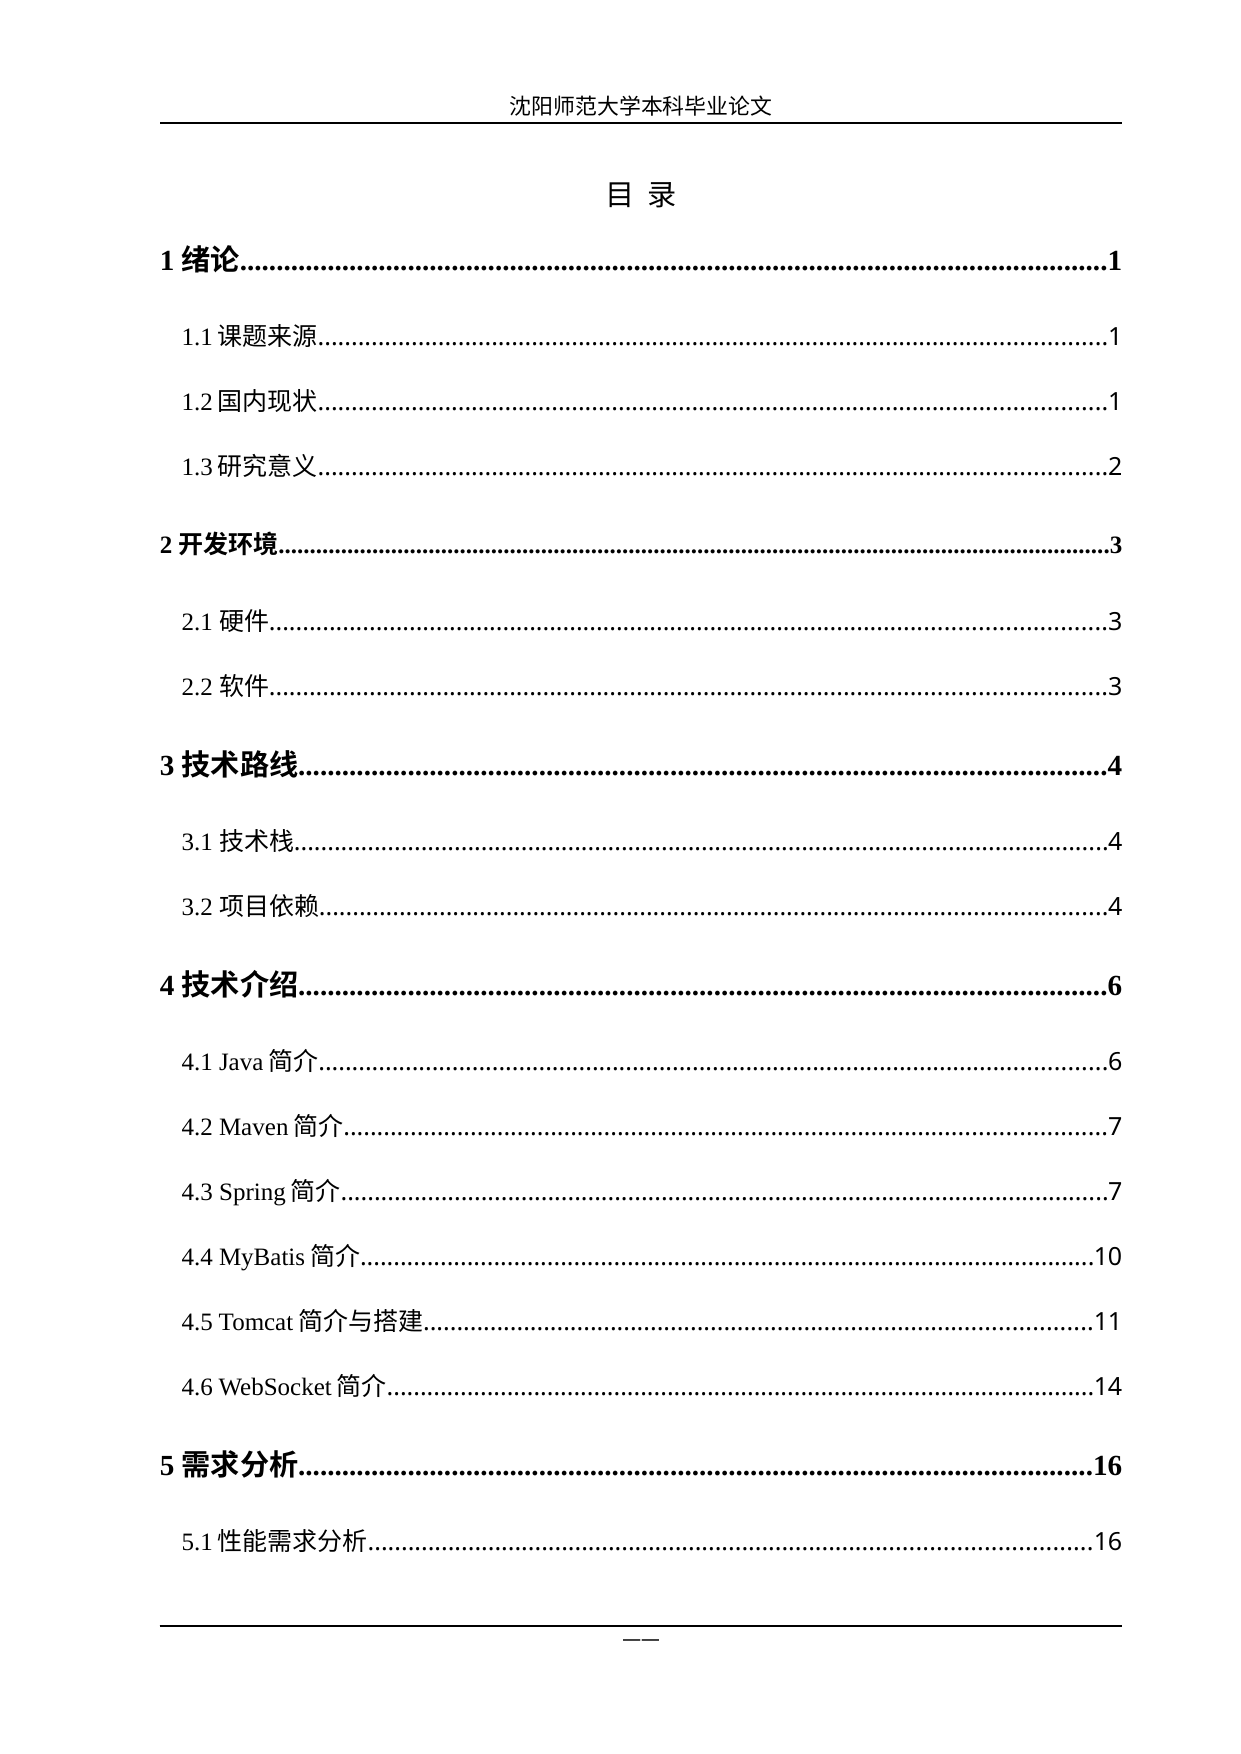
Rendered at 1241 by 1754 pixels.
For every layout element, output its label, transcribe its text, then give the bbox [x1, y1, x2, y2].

text 目 录 [159, 160, 1122, 225]
text 1 绪论 1 [159, 225, 1122, 290]
text 2 开发环境 3 [159, 510, 1122, 575]
text 4 技术介绍 6 [159, 950, 1122, 1015]
text 3 技术路线 4 [159, 730, 1122, 795]
text 5 需求分析 16 [159, 1430, 1122, 1495]
